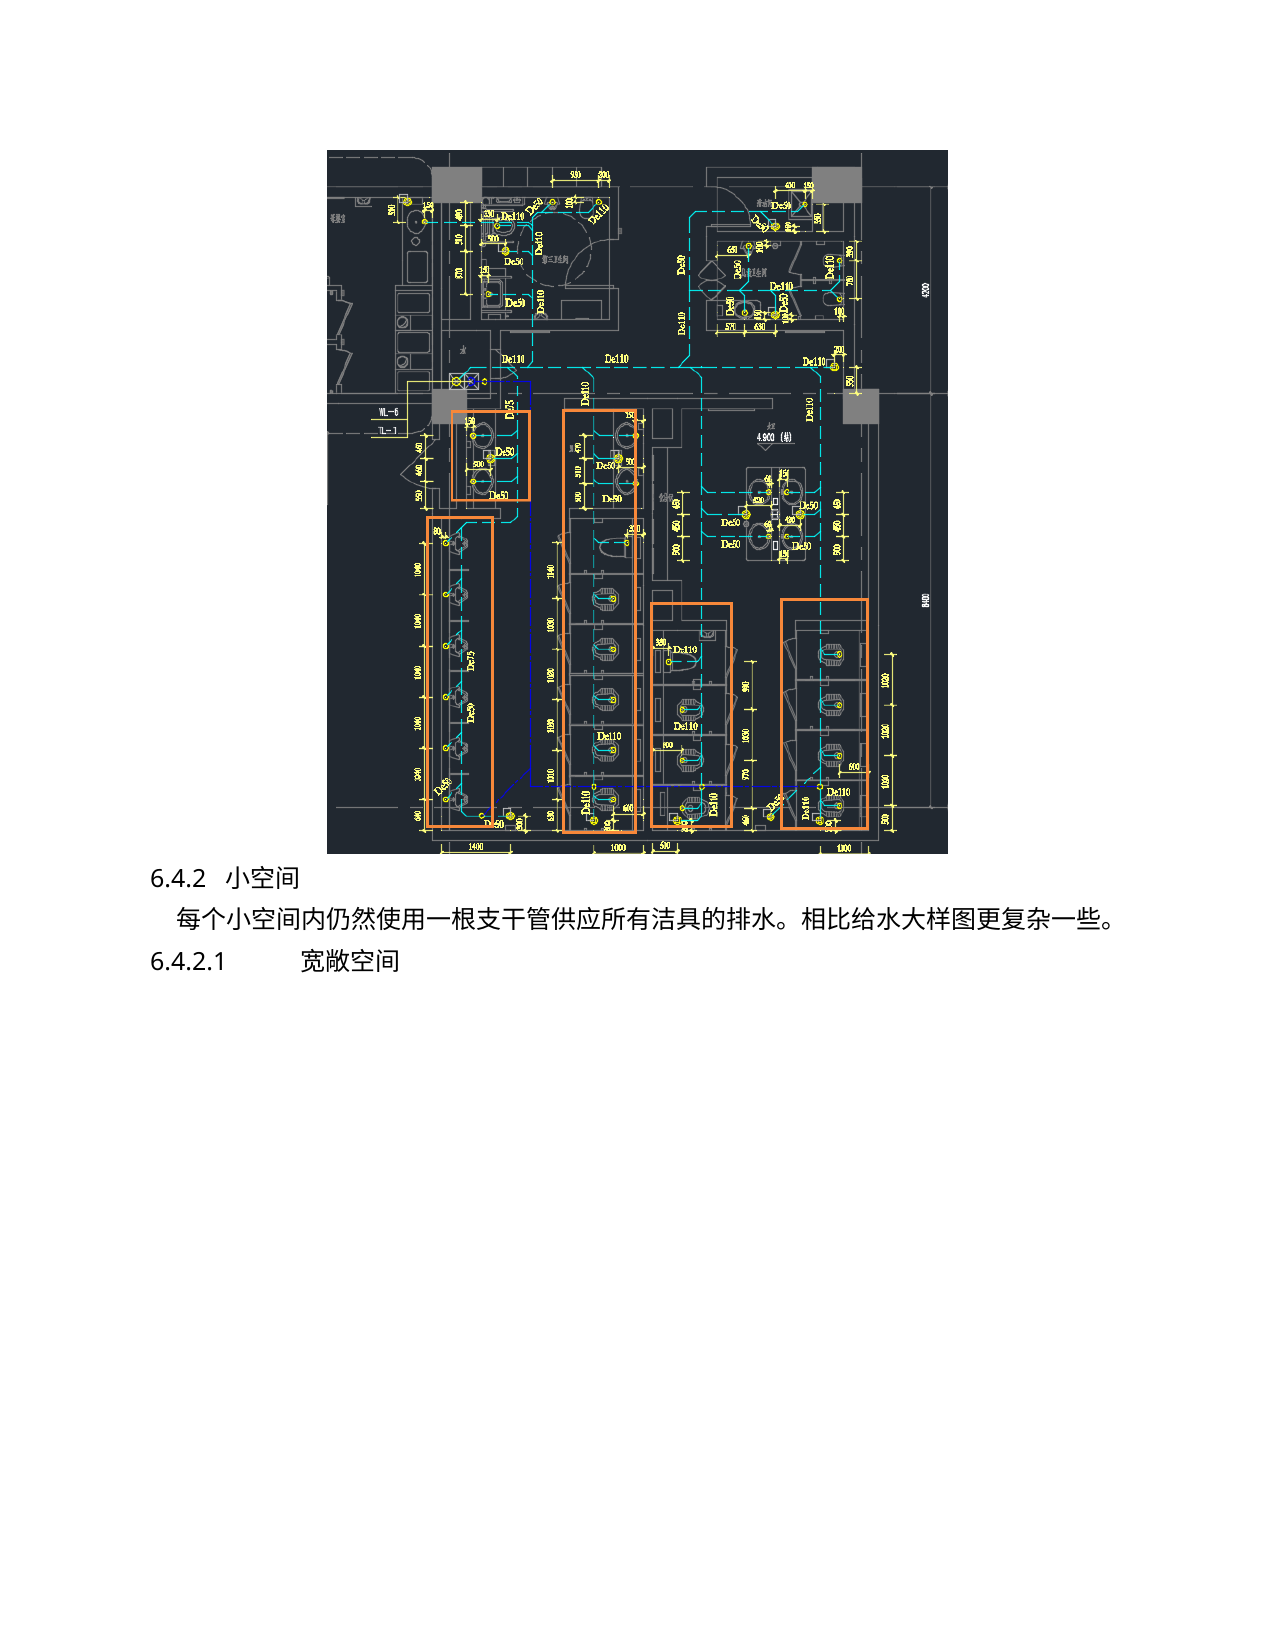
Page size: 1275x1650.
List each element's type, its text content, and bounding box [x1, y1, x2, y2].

text 每个小空间内仍然使用一根支干管供应所有洁具的排水。相比给水大样图更复杂一些。 [150, 900, 1125, 936]
picture [327, 150, 948, 854]
subtitle 宽敞空间 [150, 942, 1125, 978]
subtitle 小空间 [150, 858, 1125, 894]
